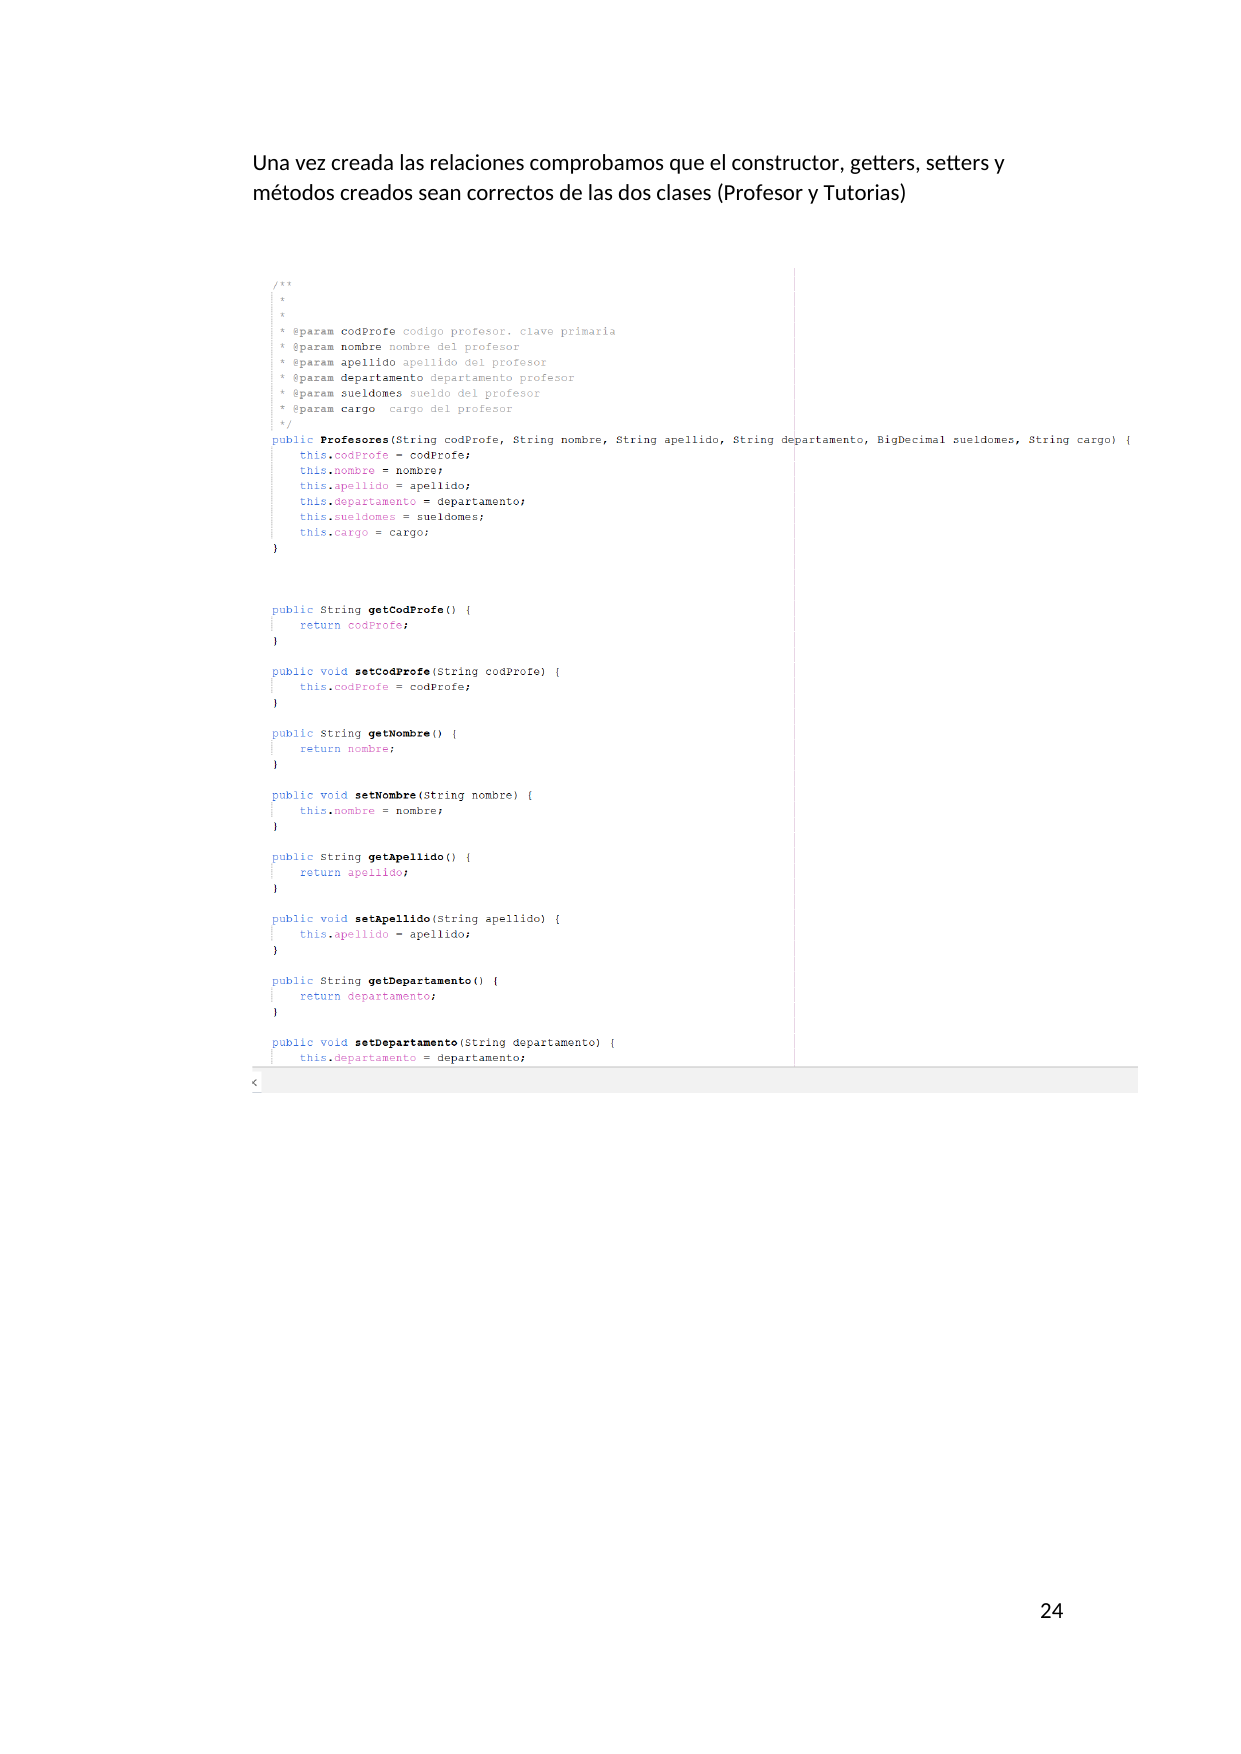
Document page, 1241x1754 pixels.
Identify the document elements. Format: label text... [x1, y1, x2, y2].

list Una vez creada las relaciones comprobamos que el constructor, getters, setters y métodos creados sean correctos de las dos clases (Profesor y Tutorias) [252, 148, 1063, 206]
picture [252, 268, 1138, 1093]
